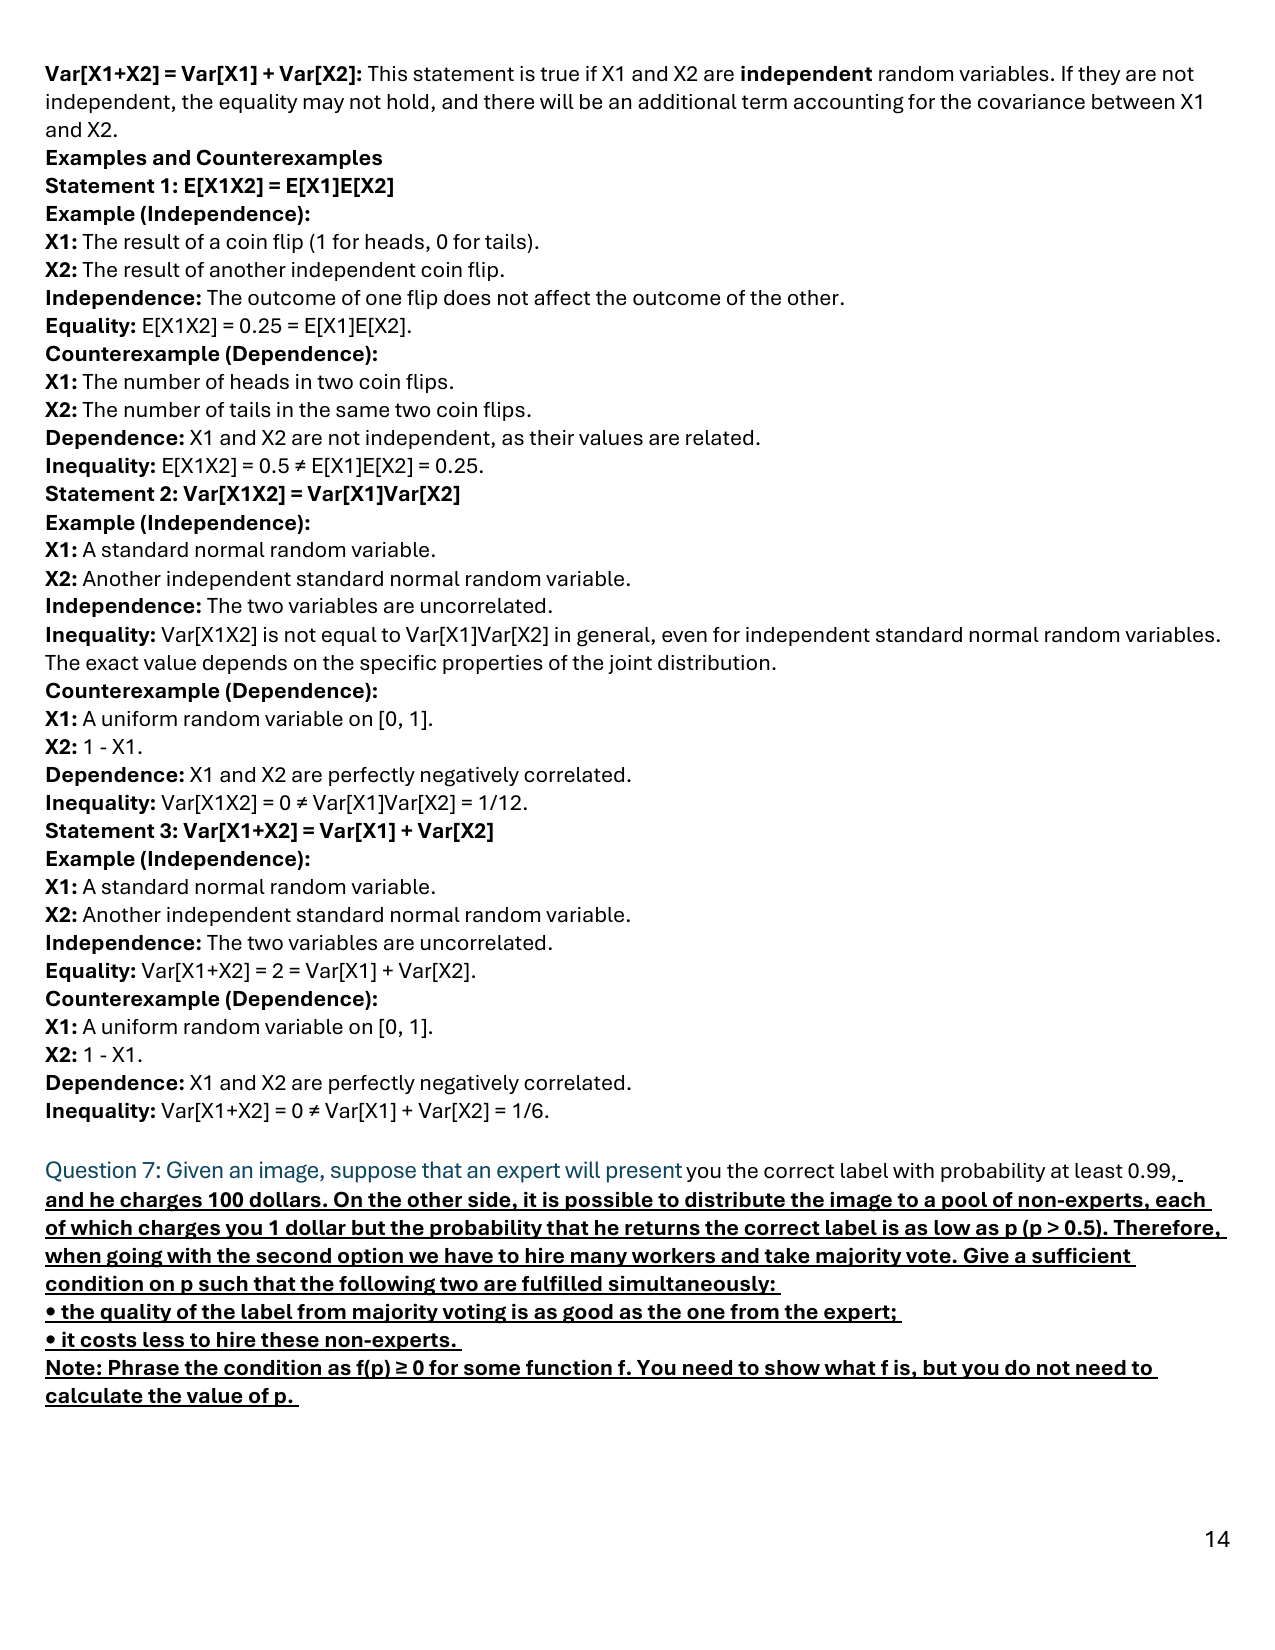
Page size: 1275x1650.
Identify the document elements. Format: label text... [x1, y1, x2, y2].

text Statement 1: E[X1X2] = E[X1]E[X2] [45, 172, 1230, 200]
text Example (Independence): [45, 508, 1230, 536]
text X2: 1 - X1. [45, 732, 1230, 761]
text X2: Another independent standard normal random variable. [45, 901, 1230, 929]
text X1: A standard normal random variable. [45, 536, 1230, 564]
text Counterexample (Dependence): [45, 340, 1230, 368]
text Independence: The two variables are uncorrelated. [45, 929, 1230, 957]
text Dependence: X1 and X2 are perfectly negatively correlated. [45, 761, 1230, 788]
text and he charges 100 dollars. On the other side, it is possible to distribute the image to a pool of non-experts, each of which charges you 1 dollar but the probability that he returns the correct label is as low as p (p > 0.5). Therefore, when going with the second option we have to hire many workers and take majority vote. Give a sufficient condition on p such that the following two are fulfilled simultaneously: [45, 1186, 1230, 1298]
text Counterexample (Dependence): [45, 985, 1230, 1013]
text Example (Independence): [45, 200, 1230, 228]
text Question 7: Given an image, suppose that an expert will present you the correct label with probability at least 0.99, [45, 1155, 1230, 1186]
text Inequality: Var[X1X2] is not equal to Var[X1]Var[X2] in general, even for independent standard normal random variables. The exact value depends on the specific properties of the joint distribution. [45, 620, 1230, 676]
text X2: Another independent standard normal random variable. [45, 564, 1230, 592]
text Example (Independence): [45, 844, 1230, 873]
text Independence: The outcome of one flip does not affect the outcome of the other. [45, 284, 1230, 312]
text • it costs less to hire these non-experts. [45, 1326, 1230, 1354]
text Dependence: X1 and X2 are not independent, as their values are related. [45, 424, 1230, 452]
text Equality: Var[X1+X2] = 2 = Var[X1] + Var[X2]. [45, 957, 1230, 985]
text Statement 2: Var[X1X2] = Var[X1]Var[X2] [45, 480, 1230, 508]
text X1: A standard normal random variable. [45, 873, 1230, 901]
text X1: The number of heads in two coin flips. [45, 368, 1230, 396]
text X2: 1 - X1. [45, 1041, 1230, 1069]
text Dependence: X1 and X2 are perfectly negatively correlated. [45, 1069, 1230, 1097]
text Inequality: Var[X1X2] = 0 ≠ Var[X1]Var[X2] = 1/12. [45, 788, 1230, 817]
text • the quality of the label from majority voting is as good as the one from the expert; [45, 1298, 1230, 1326]
text X1: A uniform random variable on [0, 1]. [45, 1013, 1230, 1041]
text Equality: E[X1X2] = 0.25 = E[X1]E[X2]. [45, 312, 1230, 340]
text Inequality: E[X1X2] = 0.5 ≠ E[X1]E[X2] = 0.25. [45, 452, 1230, 480]
text Statement 3: Var[X1+X2] = Var[X1] + Var[X2] [45, 817, 1230, 844]
text Var[X1+X2] = Var[X1] + Var[X2]: This statement is true if X1 and X2 are independent random variables. If they are not independent, the equality may not hold, and there will be an additional term accounting for the covariance between X1 and X2. [45, 60, 1230, 144]
text Examples and Counterexamples [45, 144, 1230, 172]
text Inequality: Var[X1+X2] = 0 ≠ Var[X1] + Var[X2] = 1/6. [45, 1097, 1230, 1155]
text X1: A uniform random variable on [0, 1]. [45, 704, 1230, 732]
text Note: Phrase the condition as f(p) ≥ 0 for some function f. You need to show what f is, but you do not need to calculate the value of p. [45, 1354, 1230, 1410]
text Independence: The two variables are uncorrelated. [45, 592, 1230, 620]
text X2: The number of tails in the same two coin flips. [45, 396, 1230, 424]
text X2: The result of another independent coin flip. [45, 256, 1230, 284]
text X1: The result of a coin flip (1 for heads, 0 for tails). [45, 228, 1230, 256]
text Counterexample (Dependence): [45, 676, 1230, 704]
